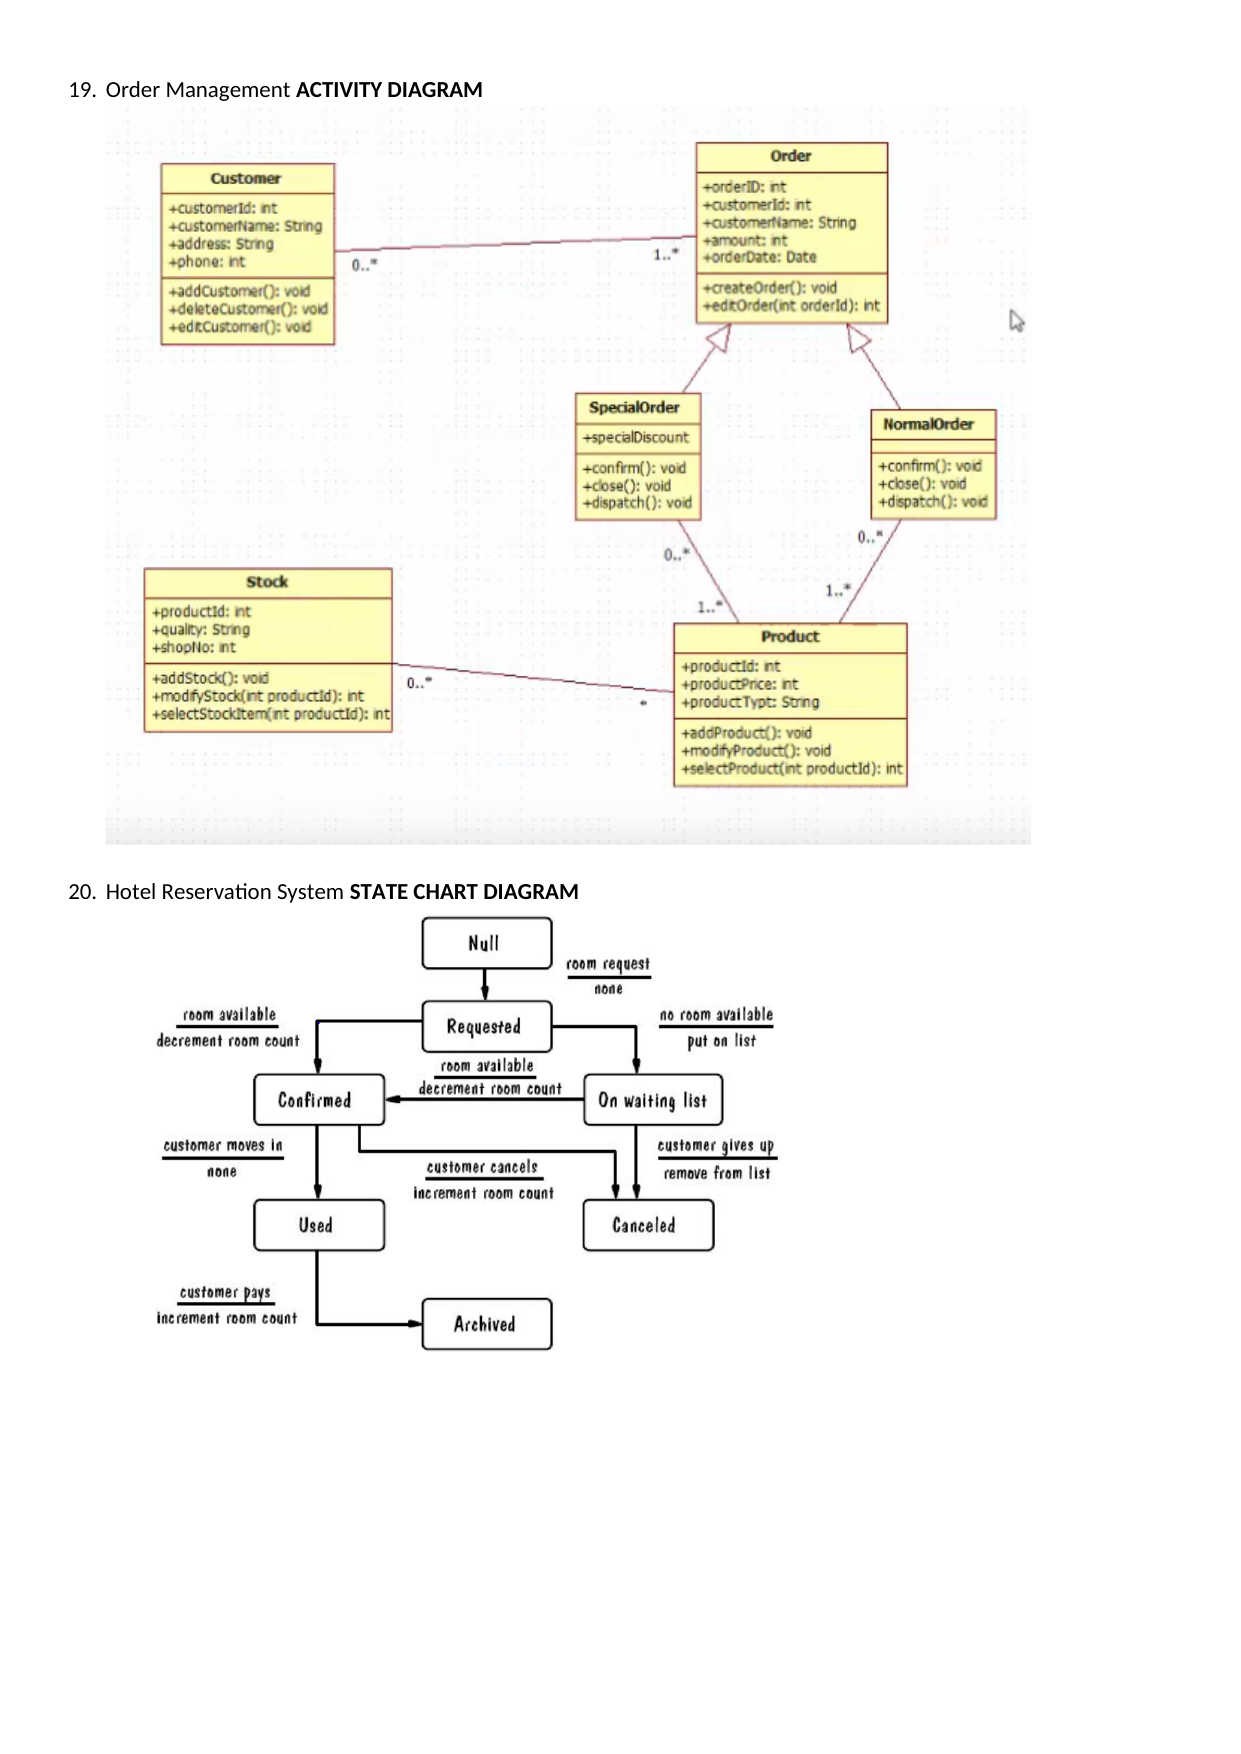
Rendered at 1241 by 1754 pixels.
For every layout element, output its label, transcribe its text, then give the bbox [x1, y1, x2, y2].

list Order Management ACTIVITY DIAGRAM [68, 75, 1212, 103]
picture [105, 907, 825, 1379]
picture [105, 105, 1032, 845]
list Hotel Reservation System STATE CHART DIAGRAM [68, 877, 1212, 905]
